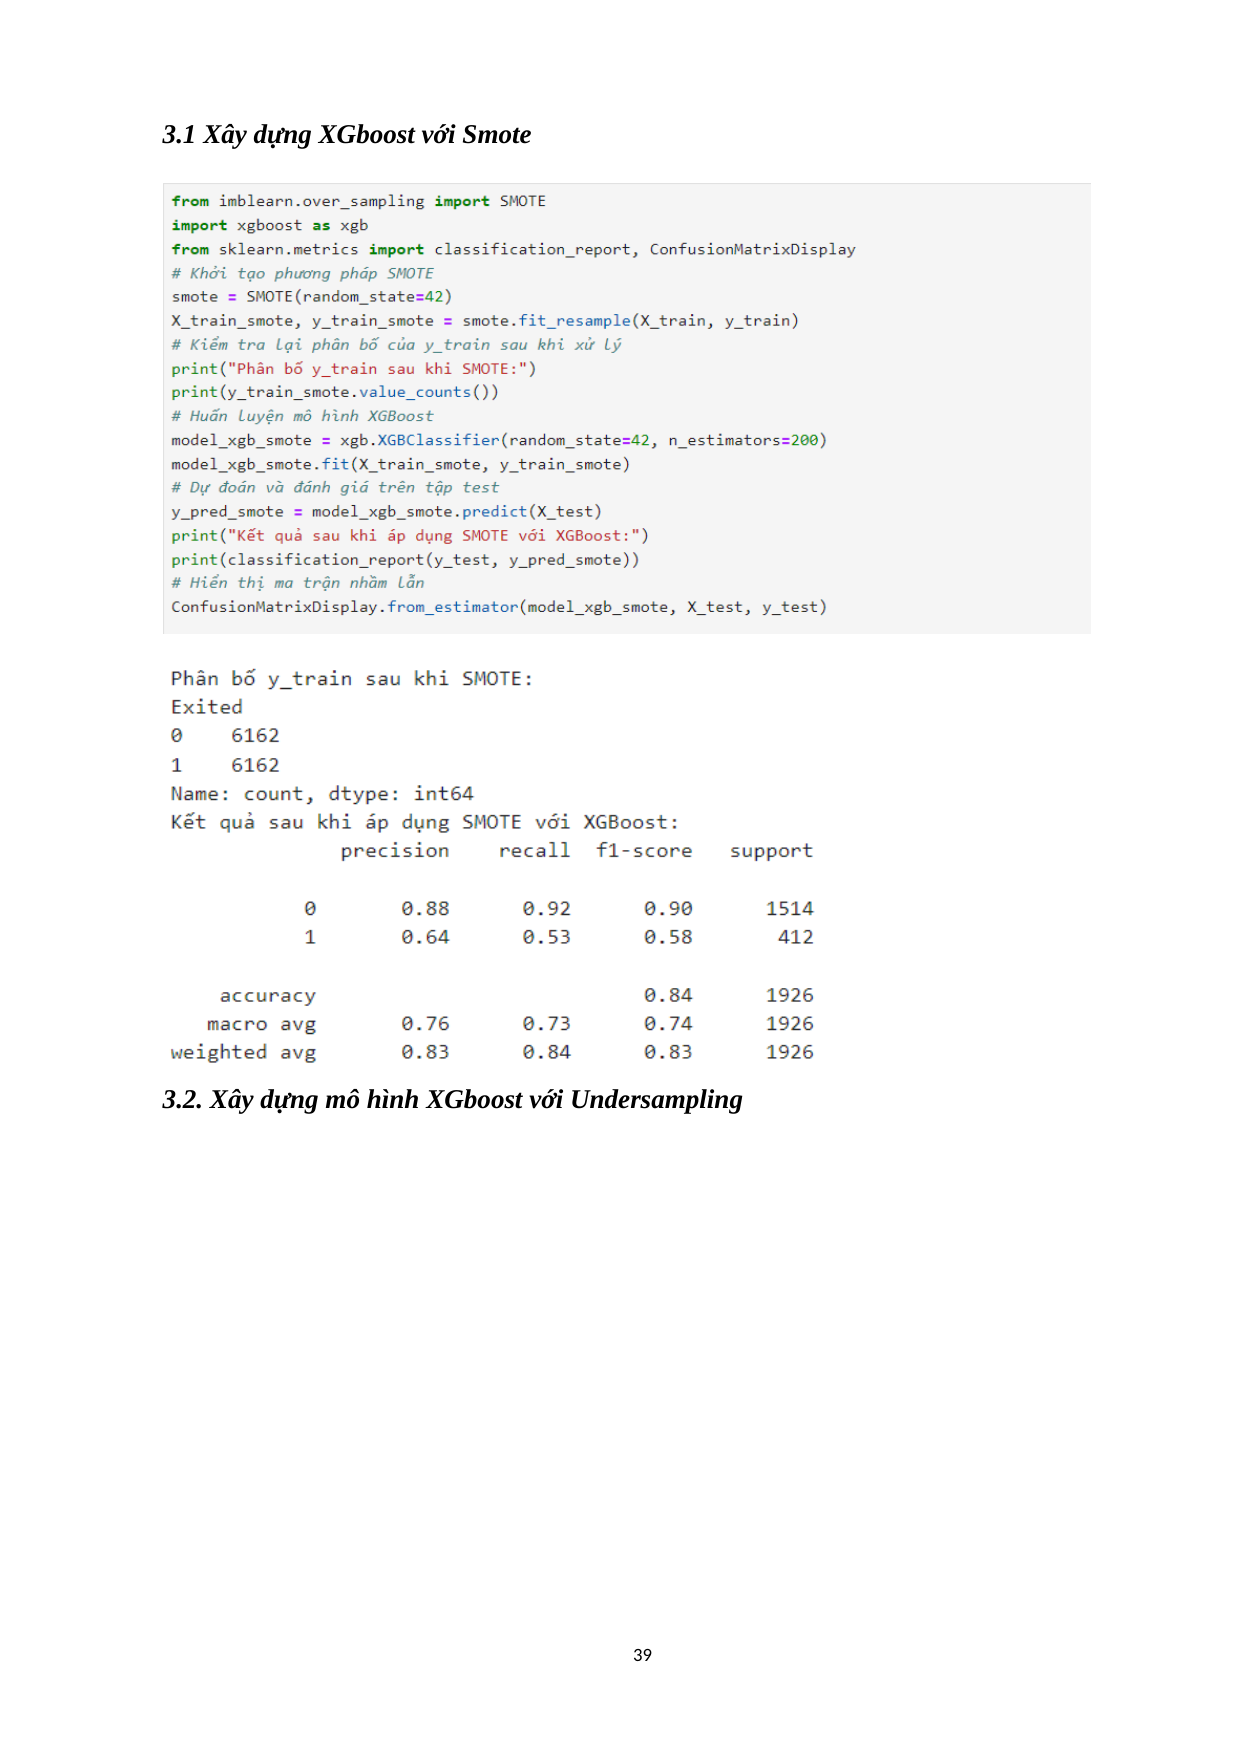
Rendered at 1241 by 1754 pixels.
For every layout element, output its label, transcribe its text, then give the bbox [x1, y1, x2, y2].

subtitle 3.1 Xây dựng XGboost với Smote [162, 118, 1122, 149]
picture [162, 182, 1091, 634]
subtitle 3.2. Xây dựng mô hình XGboost với Undersampling [162, 1083, 1122, 1114]
picture [162, 665, 1002, 1079]
